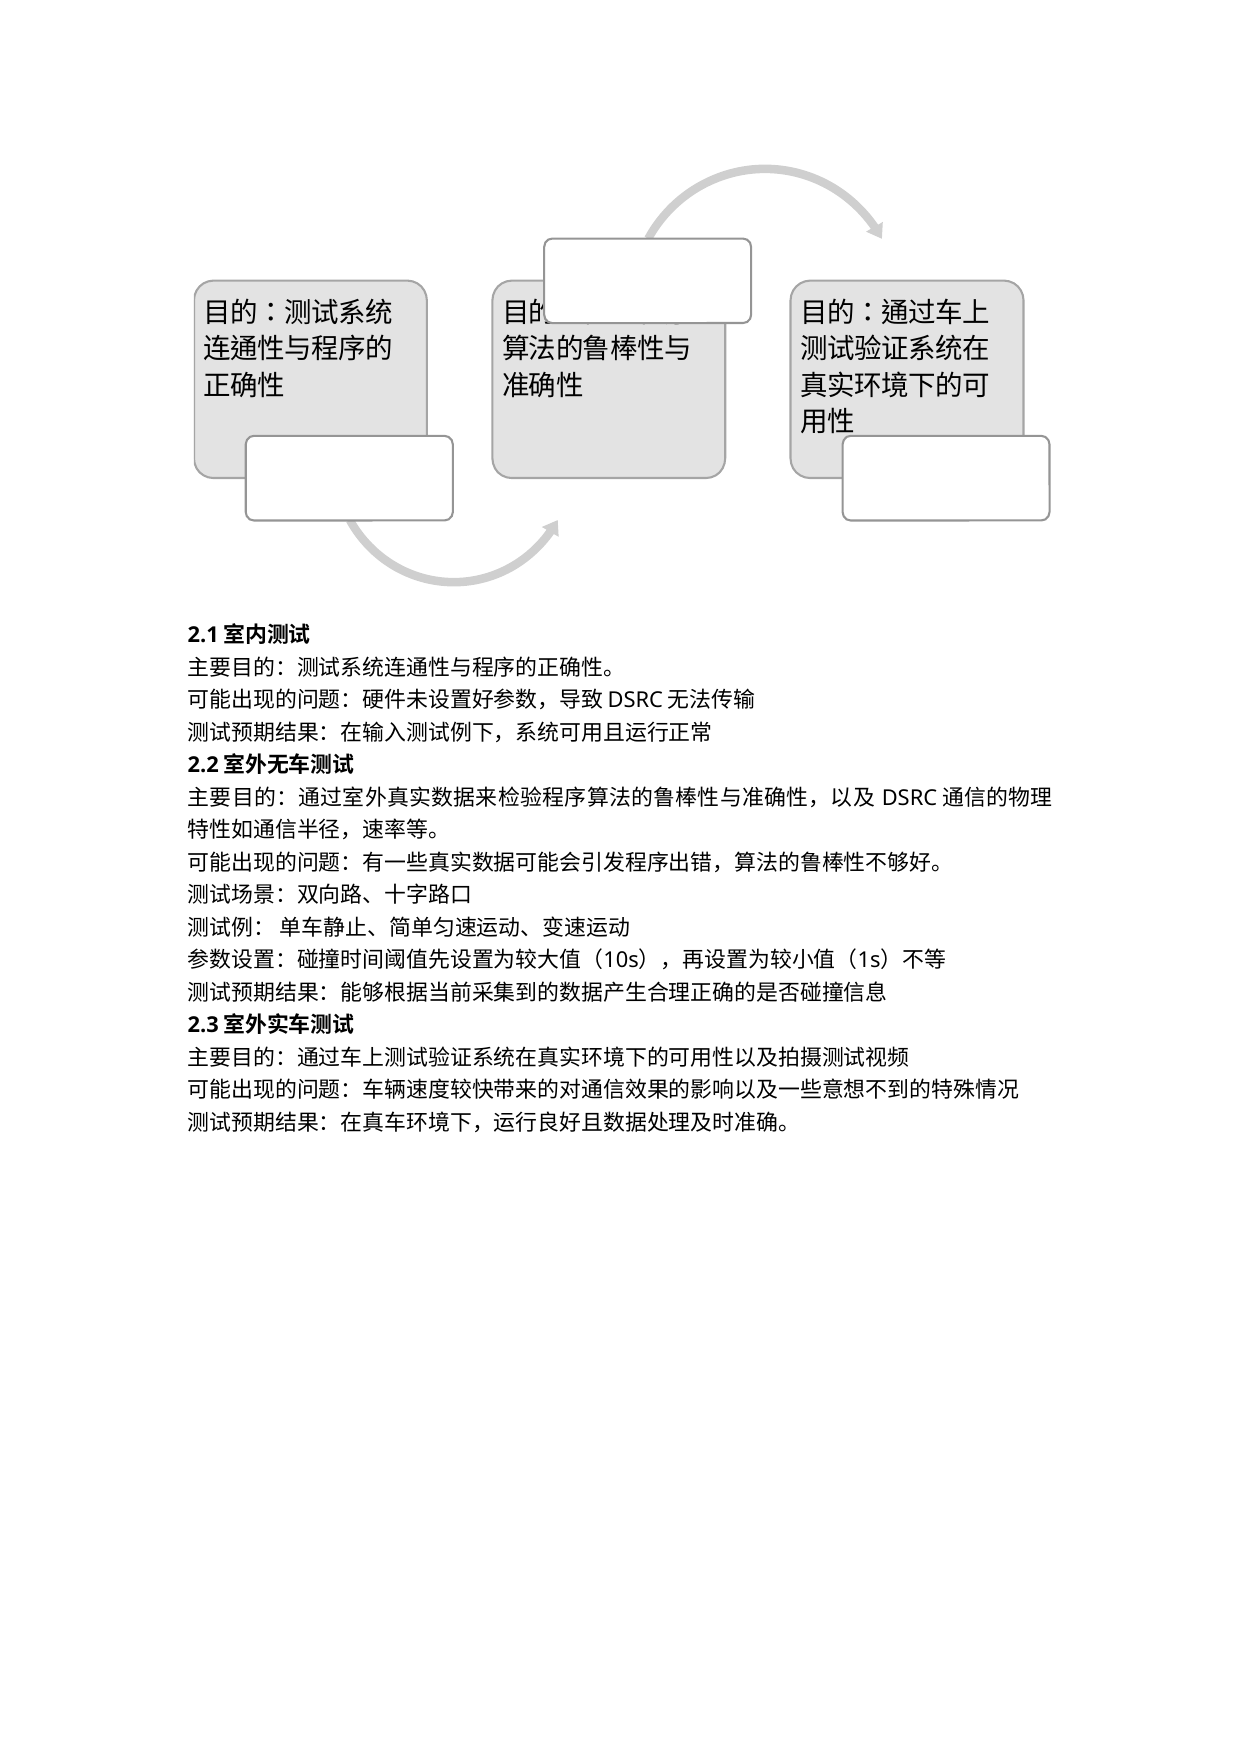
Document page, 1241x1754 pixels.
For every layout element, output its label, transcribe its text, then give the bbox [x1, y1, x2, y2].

text 可能出现的问题：车辆速度较快带来的对通信效果的影响以及一些意想不到的特殊情况 [187, 1072, 1053, 1104]
text 测试预期结果：在输入测试例下，系统可用且运行正常 [187, 714, 1053, 747]
text 测试场景：双向路、十字路口 [187, 877, 1053, 909]
text 主要目的：通过室外真实数据来检验程序算法的鲁棒性与准确性，以及DSRC通信的物理特性如通信半径，速率等。 [187, 779, 1053, 844]
text 测试例： 单车静止、简单匀速运动、变速运动 [187, 909, 1053, 942]
text 可能出现的问题：硬件未设置好参数，导致DSRC无法传输 [187, 682, 1053, 714]
text 2.2室外无车测试 [187, 747, 1053, 779]
text 参数设置：碰撞时间阈值先设置为较大值（10s），再设置为较小值（1s）不等 [187, 942, 1053, 974]
text 2.1室内测试 [187, 617, 1053, 649]
text 2.3室外实车测试 [187, 1007, 1053, 1039]
text 测试预期结果：在真车环境下，运行良好且数据处理及时准确。 [187, 1104, 1053, 1137]
text 可能出现的问题：有一些真实数据可能会引发程序出错，算法的鲁棒性不够好。 [187, 844, 1053, 877]
text 主要目的：通过车上测试验证系统在真实环境下的可用性以及拍摄测试视频 [187, 1039, 1053, 1072]
text 测试预期结果：能够根据当前采集到的数据产生合理正确的是否碰撞信息 [187, 974, 1053, 1007]
text 主要目的：测试系统连通性与程序的正确性。 [187, 649, 1053, 682]
